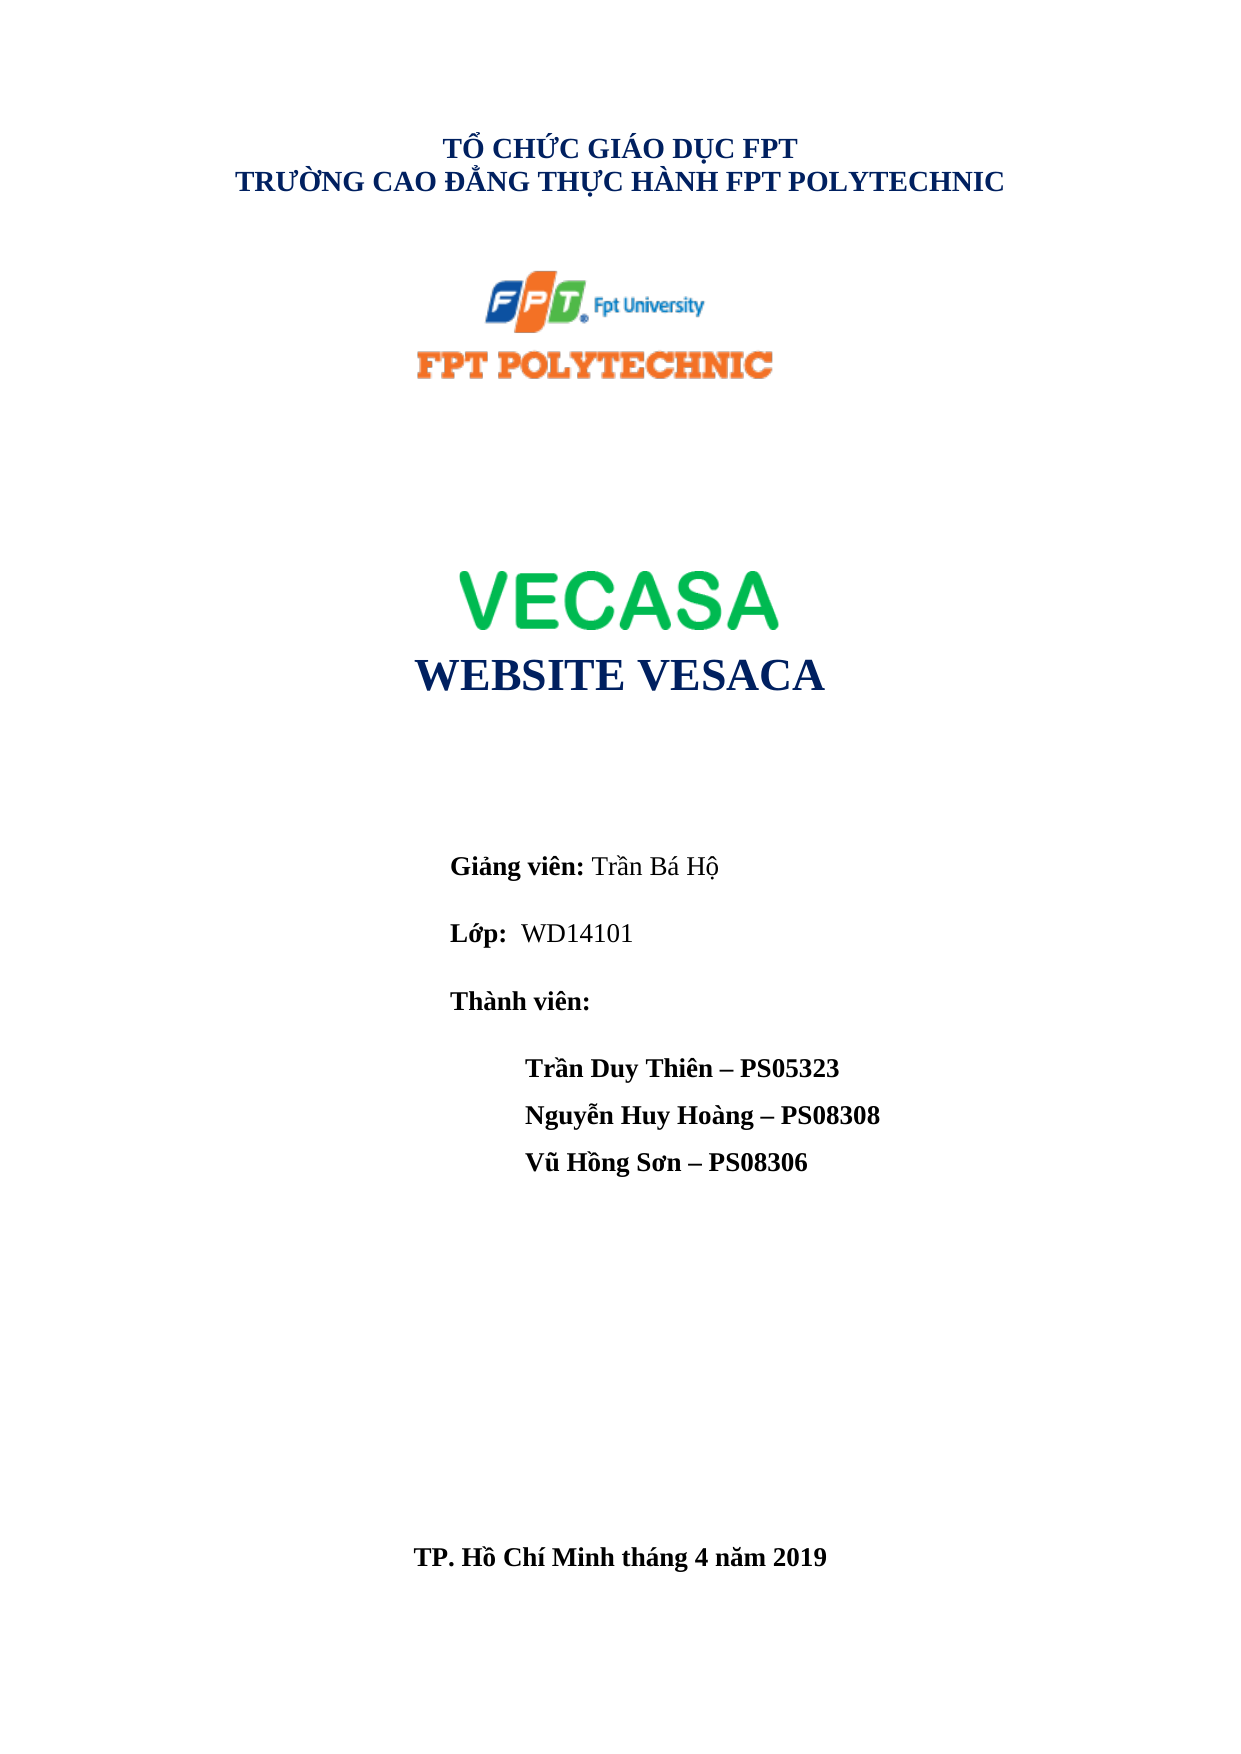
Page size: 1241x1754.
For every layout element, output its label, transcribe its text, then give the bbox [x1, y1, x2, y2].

text TP. Hồ Chí Minh tháng 4 năm 2019 [75, 1541, 1165, 1572]
text Lớp: WD14101 [300, 917, 1165, 949]
list Nguyễn Huy Hoàng – PS08308 [525, 1099, 1165, 1130]
picture [459, 571, 781, 630]
list Trần Duy Thiên – PS05323 [525, 1052, 1165, 1084]
text WEBSITE VESACA [75, 647, 1165, 700]
text TRƯỜNG CAO ĐẲNG THỰC HÀNH FPT POLYTECHNIC [75, 164, 1165, 198]
text Giảng viên: Trần Bá Hộ [300, 850, 1165, 881]
list Vũ Hồng Sơn – PS08306 [525, 1146, 1165, 1177]
picture [407, 262, 796, 393]
text Thành viên: [300, 985, 1165, 1016]
text TỔ CHỨC GIÁO DỤC FPT [75, 131, 1165, 164]
